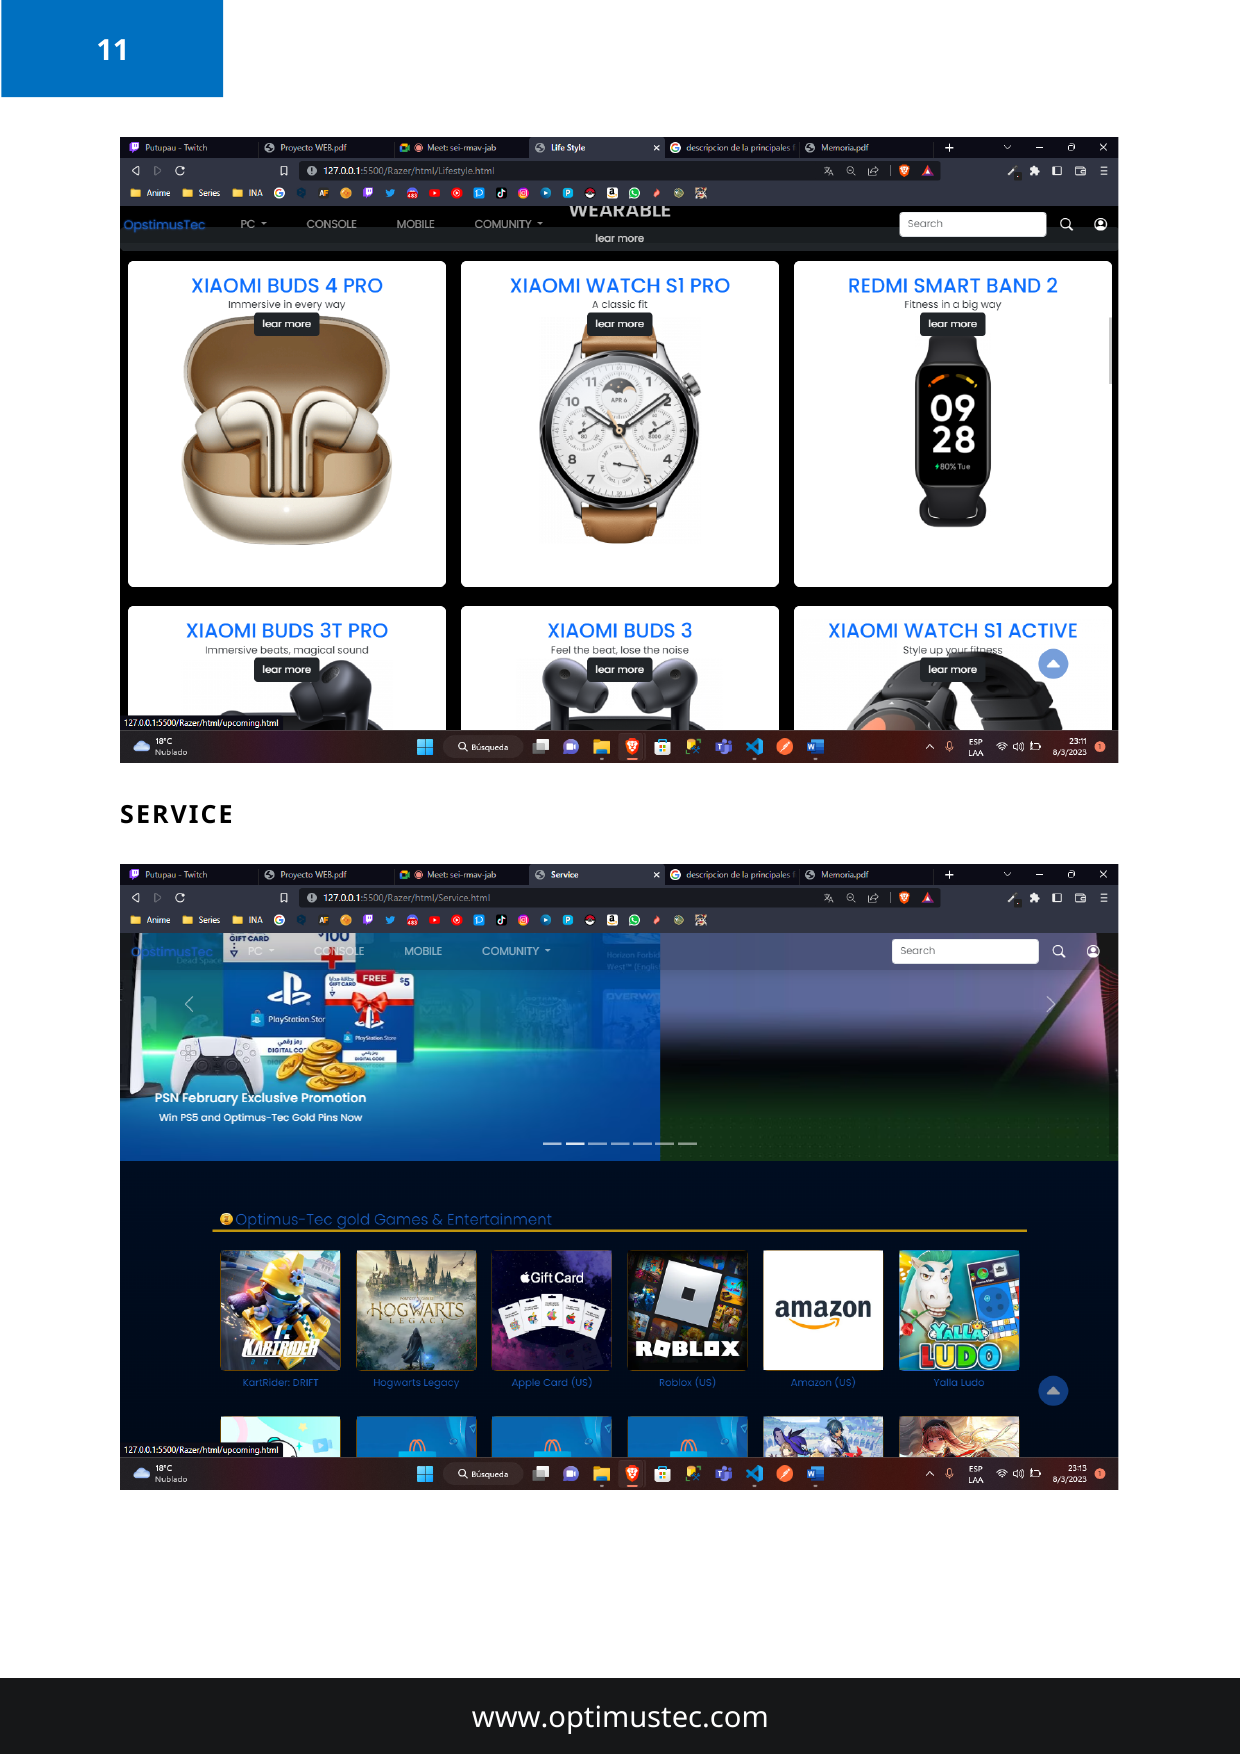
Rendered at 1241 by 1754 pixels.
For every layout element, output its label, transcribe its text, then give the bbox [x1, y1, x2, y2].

subtitle Service [120, 796, 1120, 830]
picture [120, 864, 1119, 1490]
picture [120, 137, 1119, 763]
